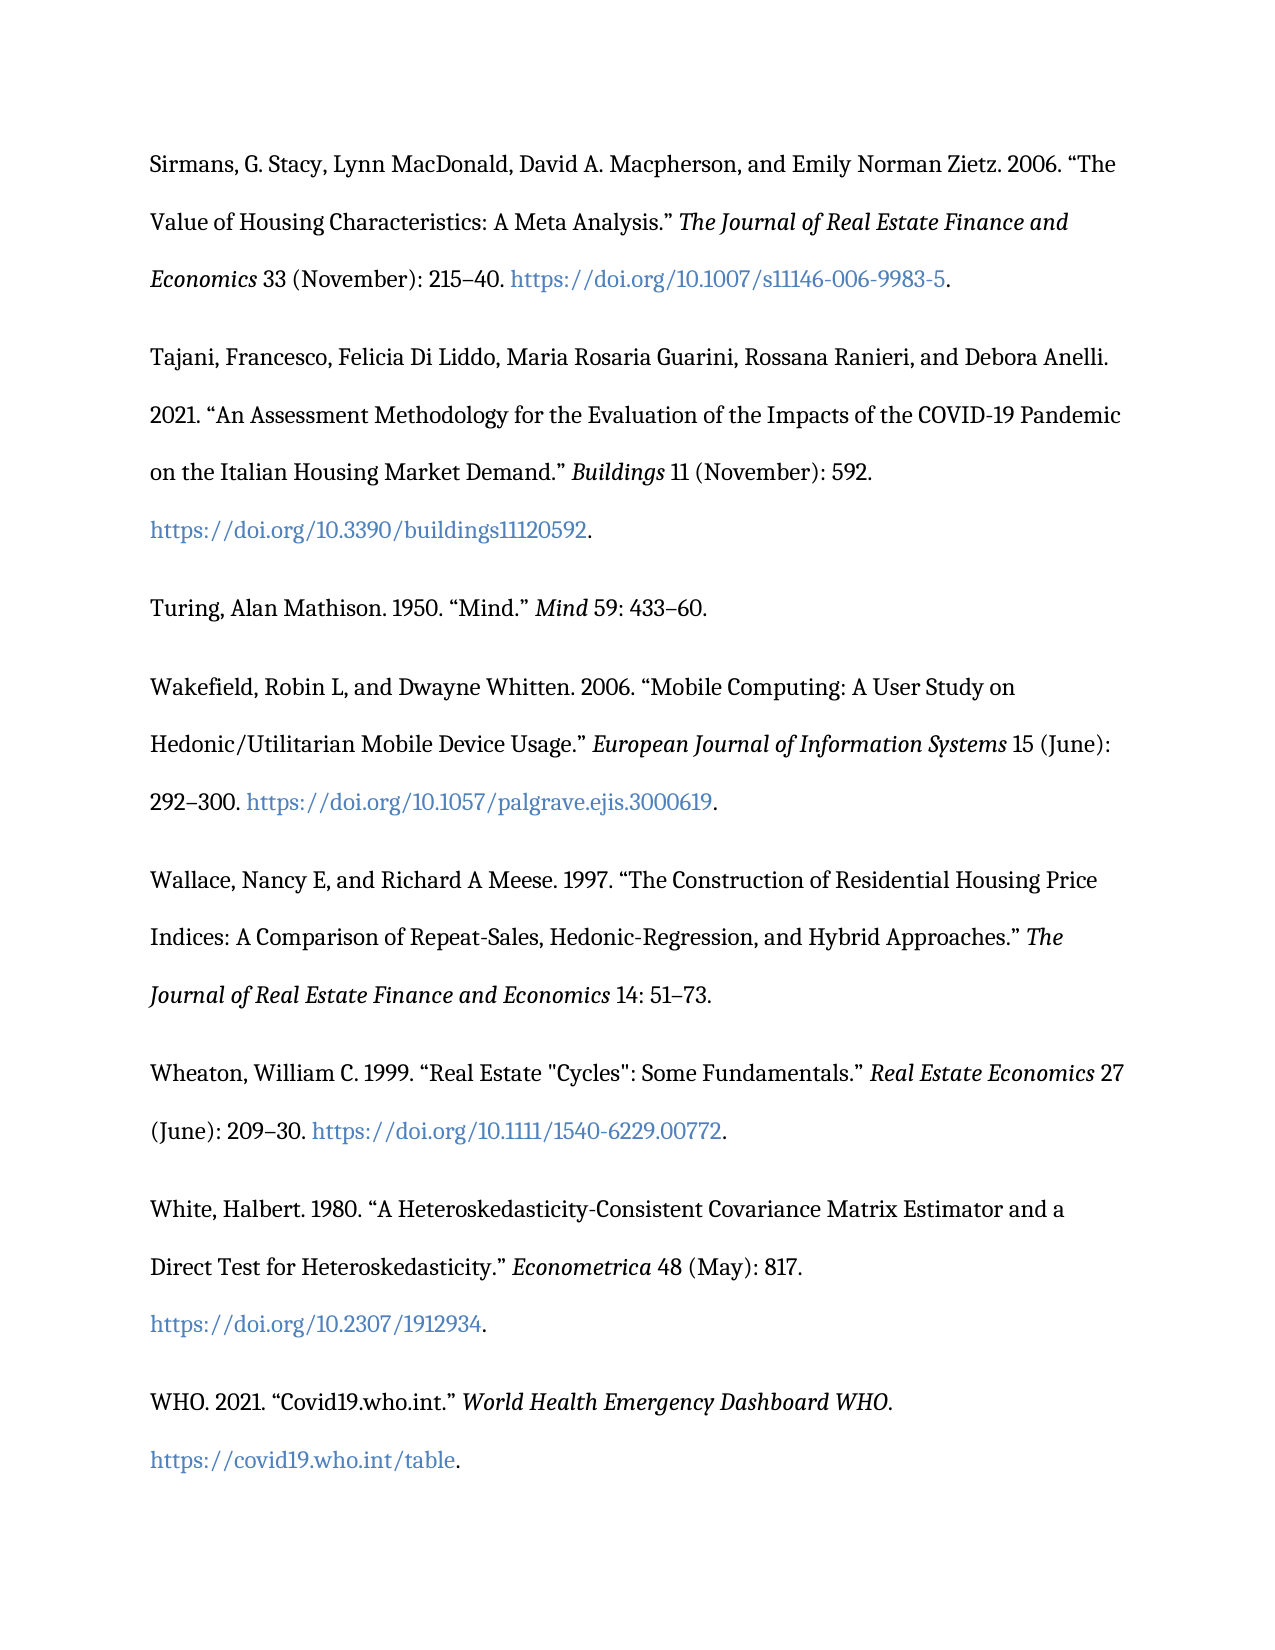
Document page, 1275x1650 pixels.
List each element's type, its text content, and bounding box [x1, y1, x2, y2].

text Wheaton, William C. 1999. “Real Estate "Cycles": Some Fundamentals.” Real Estate Economics 27 (June): 209–30. https://doi.org/10.1111/1540-6229.00772. [150, 1059, 1125, 1145]
text Wakefield, Robin L, and Dwayne Whitten. 2006. “Mobile Computing: A User Study on Hedonic/Utilitarian Mobile Device Usage.” European Journal of Information Systems 15 (June): 292–300. https://doi.org/10.1057/palgrave.ejis.3000619. [150, 672, 1125, 816]
text Tajani, Francesco, Felicia Di Liddo, Maria Rosaria Guarini, Rossana Ranieri, and Debora Anelli. 2021. “An Assessment Methodology for the Evaluation of the Impacts of the COVID-19 Pandemic on the Italian Housing Market Demand.” Buildings 11 (November): 592. https://doi.org/10.3390/buildings11120592. [150, 343, 1125, 544]
text Wallace, Nancy E, and Richard A Meese. 1997. “The Construction of Residential Housing Price Indices: A Comparison of Repeat-Sales, Hedonic-Regression, and Hybrid Approaches.” The Journal of Real Estate Finance and Economics 14: 51–73. [150, 866, 1125, 1009]
text Sirmans, G. Stacy, Lynn MacDonald, David A. Macpherson, and Emily Norman Zietz. 2006. “The Value of Housing Characteristics: A Meta Analysis.” The Journal of Real Estate Finance and Economics 33 (November): 215–40. https://doi.org/10.1007/s11146-006-9983-5. [150, 150, 1125, 294]
text Turing, Alan Mathison. 1950. “Mind.” Mind 59: 433–60. [150, 594, 1125, 623]
text WHO. 2021. “Covid19.who.int.” World Health Emergency Dashboard WHO. https://covid19.who.int/table. [150, 1388, 1125, 1474]
text White, Halbert. 1980. “A Heteroskedasticity-Consistent Covariance Matrix Estimator and a Direct Test for Heteroskedasticity.” Econometrica 48 (May): 817. https://doi.org/10.2307/1912934. [150, 1195, 1125, 1339]
